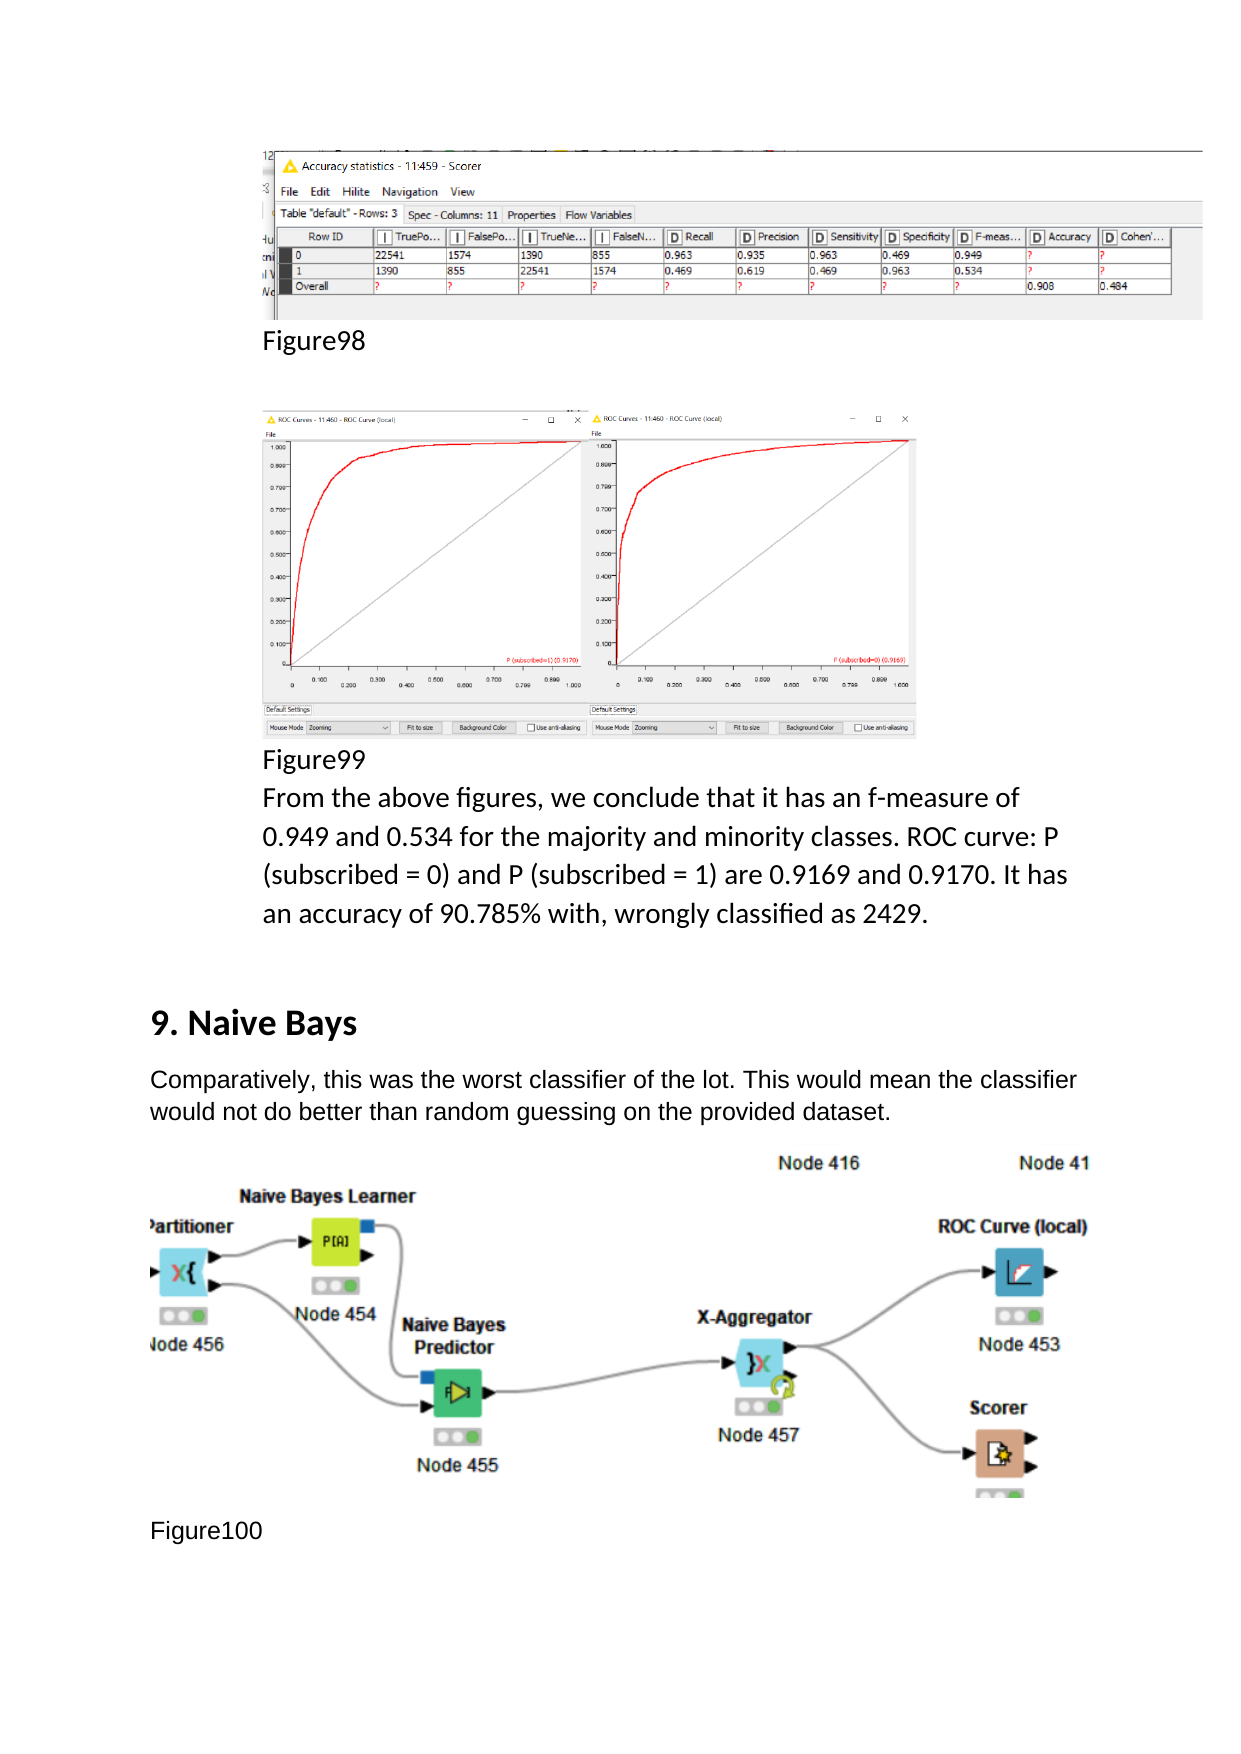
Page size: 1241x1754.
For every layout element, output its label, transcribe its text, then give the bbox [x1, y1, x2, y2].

picture [262, 410, 917, 739]
list Figure98 [262, 322, 1090, 358]
text Comparatively, this was the worst classifier of the lot. This would mean the classifier would not do better than random guessing on the provided dataset. [150, 1066, 1090, 1125]
list Figure99 [262, 741, 1090, 777]
text 9. Naive Bays [150, 999, 1090, 1045]
picture [262, 150, 1203, 320]
list From the above figures, we conclude that it has an f-measure of 0.949 and 0.534 for the majority and minority classes. ROC curve: P (subscribed = 0) and P (subscribed = 1) are 0.9169 and 0.9170. It has an accuracy of 90.785% with, wrongly classified as 2429. [262, 779, 1090, 930]
text Figure100 [150, 1516, 1090, 1545]
picture [150, 1144, 1091, 1498]
